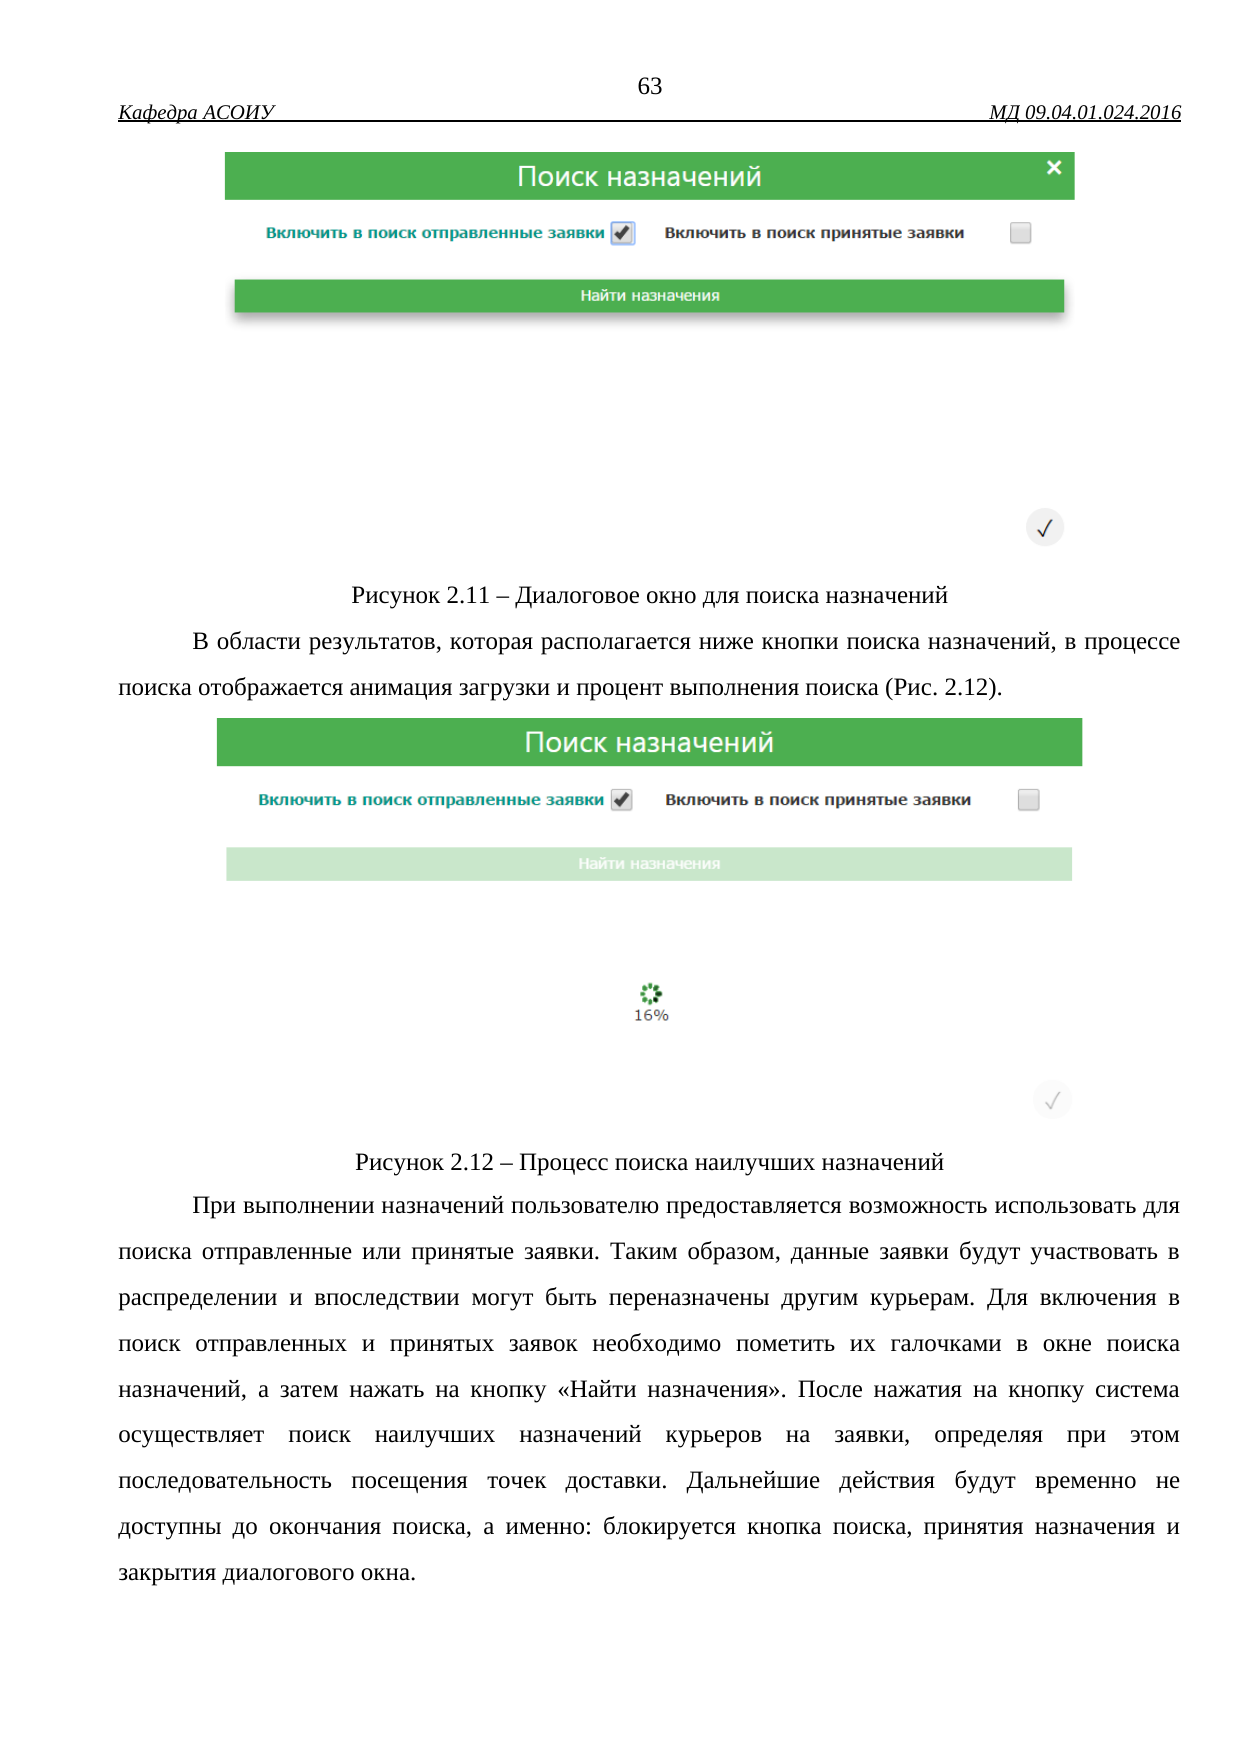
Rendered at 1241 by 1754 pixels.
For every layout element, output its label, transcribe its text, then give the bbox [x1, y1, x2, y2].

text В области результатов, которая располагается ниже кнопки поиска назначений, в процессе поиска отображается анимация загрузки и процент выполнения поиска (Рис. 2.12). [118, 626, 1181, 701]
picture [224, 152, 1075, 564]
text Рисунок 2.12 – Процесс поиска наилучших назначений [118, 1147, 1181, 1176]
picture [216, 718, 1083, 1133]
text Рисунок 2.11 – Диалоговое окно для поиска назначений [118, 581, 1181, 609]
text При выполнении назначений пользователю предоставляется возможность использовать для поиска отправленные или принятые заявки. Таким образом, данные заявки будут участвовать в распределении и впоследствии могут быть переназначены другим курьерам. Для включения в поиск отправленных и принятых заявок необходимо пометить их галочками в окне поиска назначений, а затем нажать на кнопку «Найти назначения». После нажатия на кнопку система осуществляет поиск наилучших назначений курьеров на заявки, определяя при этом последовательность посещения точек доставки. Дальнейшие действия будут временно не доступны до окончания поиска, а именно: блокируется кнопка поиска, принятия назначения и закрытия диалогового окна. [118, 1190, 1181, 1586]
